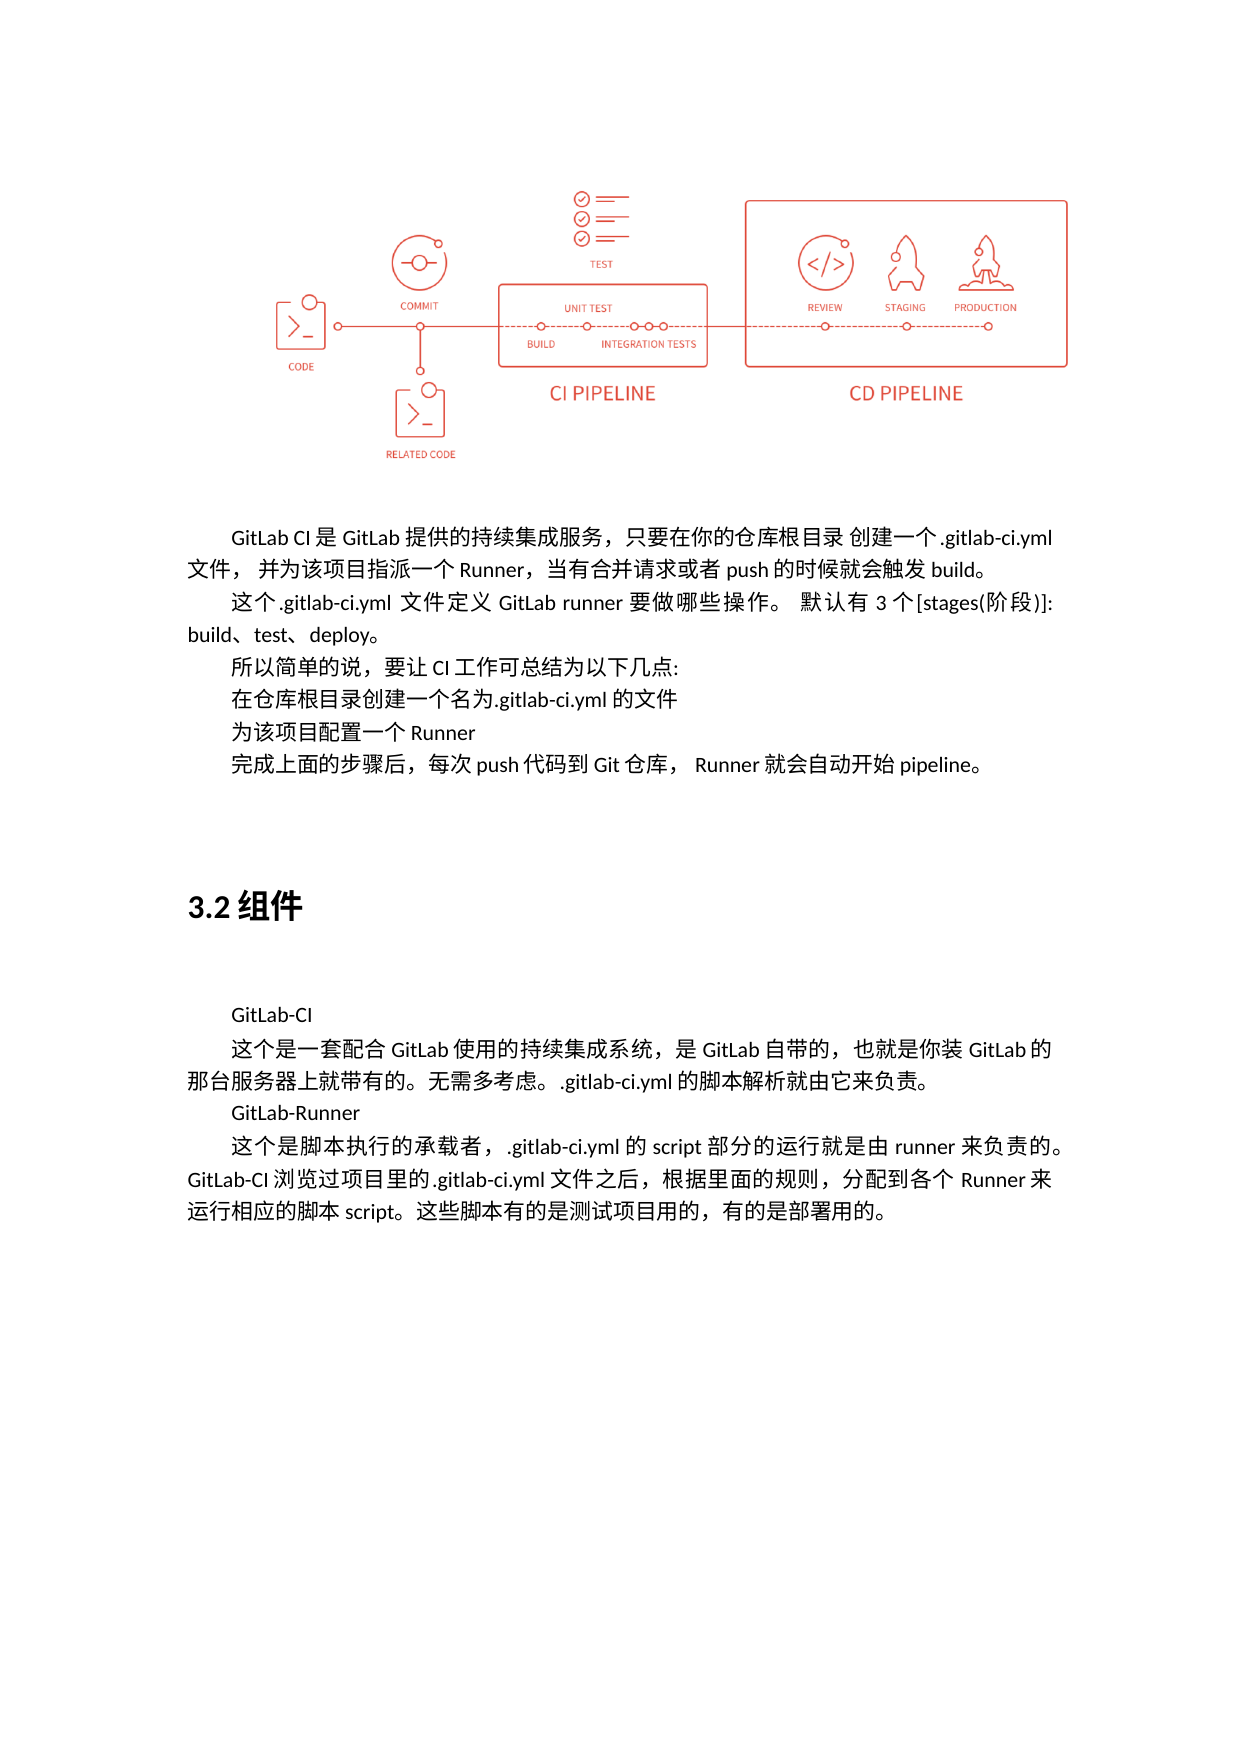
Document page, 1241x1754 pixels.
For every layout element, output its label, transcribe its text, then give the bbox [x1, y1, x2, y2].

text 为该项目配置一个Runner [187, 714, 1053, 747]
text GitLab-Runner [187, 1096, 1053, 1129]
text 这个是一套配合GitLab使用的持续集成系统，是GitLab自带的，也就是你装GitLab的那台服务器上就带有的。无需多考虑。.gitlab-ci.yml的脚本解析就由它来负责。 [187, 1031, 1053, 1096]
text GitLab CI是 GitLab 提供的持续集成服务，只要在你的仓库根目录 创建一个.gitlab-ci.yml 文件， 并为该项目指派一个Runner，当有合并请求或者 push的时候就会触发build。 [187, 519, 1053, 584]
picture [231, 162, 1097, 493]
text 这个.gitlab-ci.yml 文件定义GitLab runner要做哪些操作。 默认有3个[stages(阶段)]: build、test、deploy。 [187, 584, 1053, 649]
text 在仓库根目录创建一个名为.gitlab-ci.yml 的文件 [187, 682, 1053, 714]
text 所以简单的说，要让CI工作可总结为以下几点: [187, 649, 1053, 682]
text GitLab-CI [187, 999, 1053, 1031]
text 完成上面的步骤后，每次push代码到Git仓库， Runner就会自动开始pipeline。 [187, 747, 1053, 779]
text 这个是脚本执行的承载者，.gitlab-ci.yml的script部分的运行就是由runner来负责的。GitLab-CI浏览过项目里的.gitlab-ci.yml文件之后，根据里面的规则，分配到各个Runner来运行相应的脚本script。这些脚本有的是测试项目用的，有的是部署用的。 [187, 1129, 1053, 1226]
subtitle 3.2组件 [187, 872, 1053, 937]
